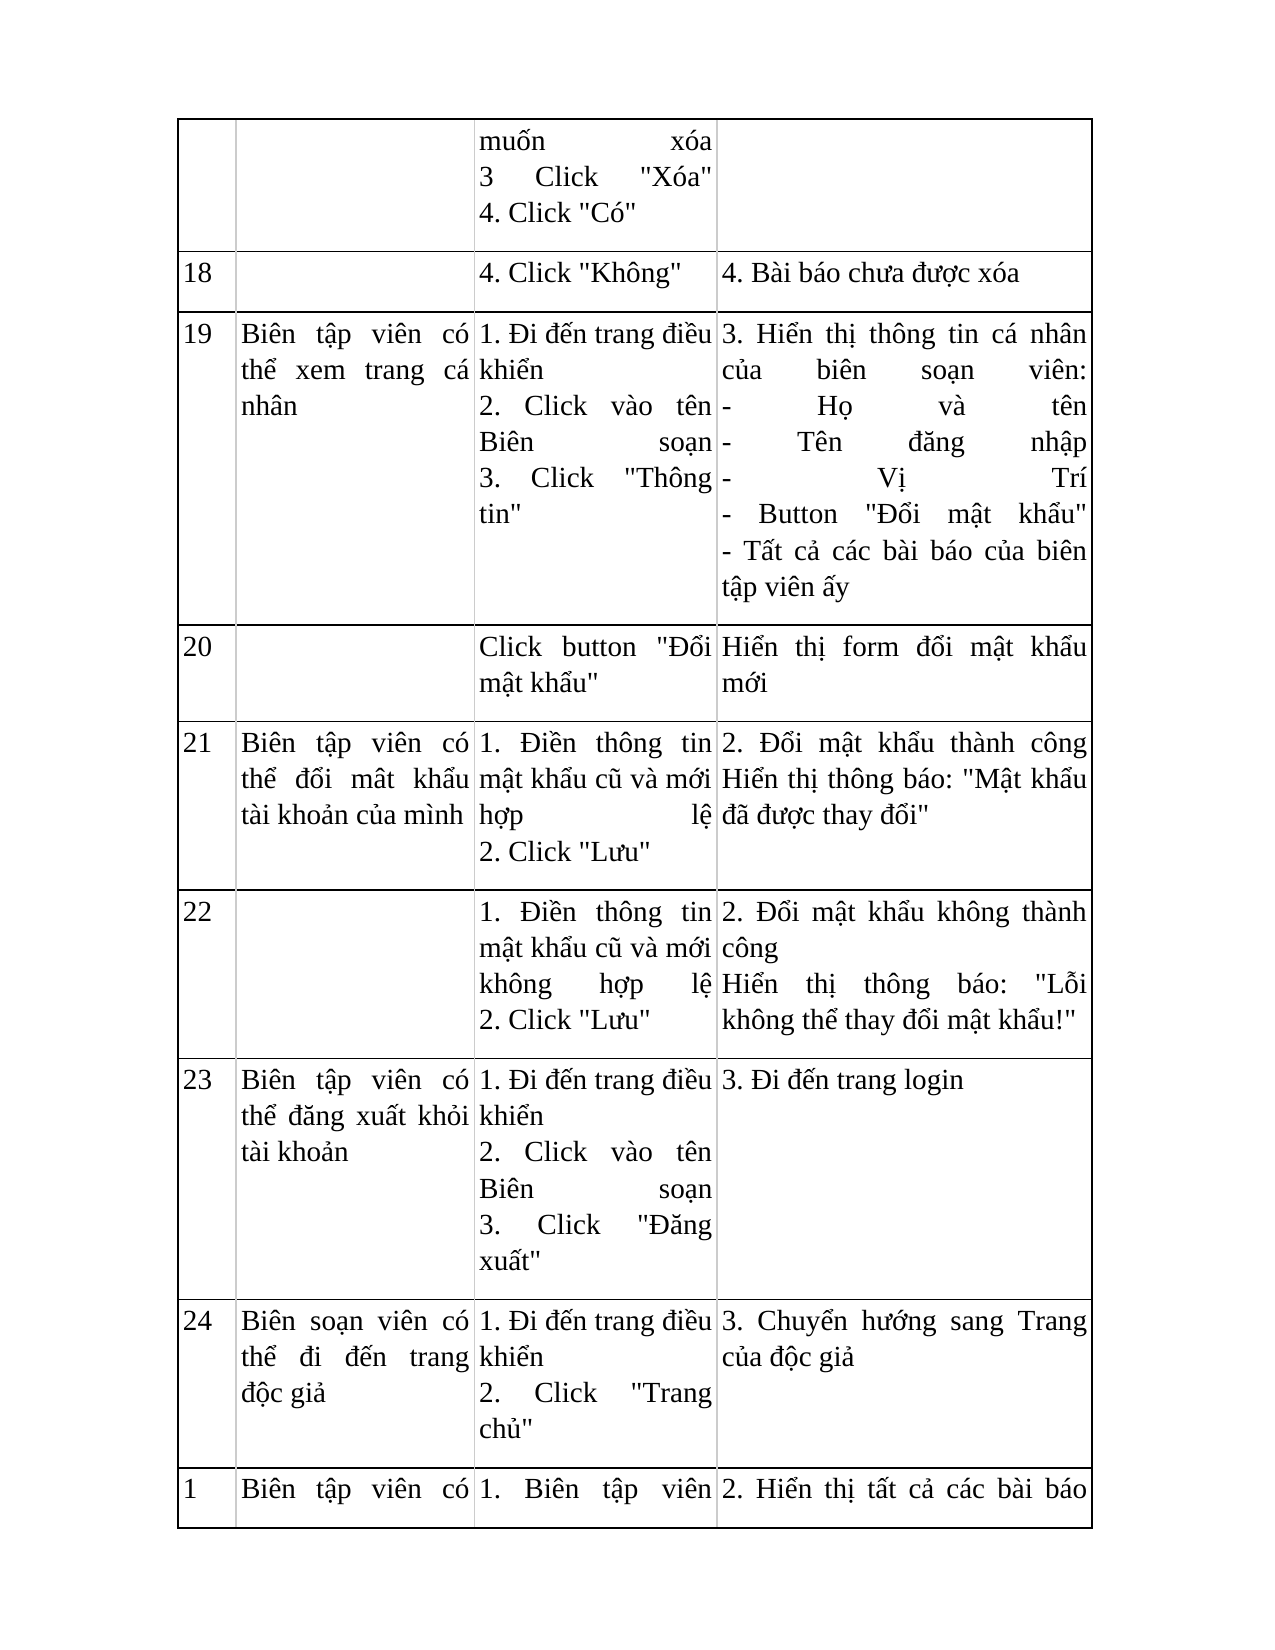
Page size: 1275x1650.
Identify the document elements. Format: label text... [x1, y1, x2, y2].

table_cell 3. Chuyển hướng sang Trang của độc giả [718, 1300, 1091, 1467]
table_cell Click button "Đổi mật khẩu" [475, 626, 716, 721]
table_cell 2. Đổi mật khẩu không thành công Hiển thị thông báo: "Lỗi không thể thay đổi mật khẩu!" [718, 891, 1091, 1058]
table_cell 21 [179, 722, 235, 889]
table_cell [237, 1469, 474, 1527]
table_cell [237, 626, 474, 721]
table_cell [237, 891, 474, 1058]
table_cell 3. Hiển thị thông tin cá nhân của biên soạn viên: - Họ và tên - Tên đăng nhập - Vị Trí - Button "Đổi mật khẩu" - Tất cả các bài báo của biên tập viên ấy [718, 313, 1091, 624]
table_cell Hiển thị form đổi mật khẩu mới [718, 626, 1091, 721]
table_cell 19 [179, 313, 235, 624]
table_cell 1. Đi đến trang điều khiển 2. Click vào tên Biên soạn 3. Click "Đăng xuất" [475, 1059, 716, 1298]
table_cell [237, 252, 474, 311]
table_cell Biên tập viên có thể xem trang cá nhân [237, 313, 474, 624]
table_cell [718, 120, 1091, 251]
table_cell 22 [179, 891, 235, 1058]
table_cell 1. Điền thông tin mật khẩu cũ và mới hợp lệ 2. Click "Lưu" [475, 722, 716, 889]
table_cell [475, 1469, 716, 1527]
table_cell 20 [179, 626, 235, 721]
table_cell 17 [179, 120, 235, 251]
table_cell 23 [179, 1059, 235, 1298]
table_cell 24 [179, 1300, 235, 1467]
table_cell Biên tập viên có thể đổi mât khẩu tài khoản của mình [237, 722, 474, 889]
table_cell 2. Đổi mật khẩu thành công Hiển thị thông báo: "Mật khẩu đã được thay đổi" [718, 722, 1091, 889]
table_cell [237, 120, 474, 251]
table_cell 1 [179, 1469, 235, 1527]
table_cell 1. Điền thông tin mật khẩu cũ và mới không hợp lệ 2. Click "Lưu" [475, 891, 716, 1058]
table_cell 4. Click "Không" [475, 252, 716, 311]
table_cell 3. Đi đến trang login [718, 1059, 1091, 1298]
table_cell Biên tập viên có thể đăng xuất khỏi tài khoản [237, 1059, 474, 1298]
table_cell 18 [179, 252, 235, 311]
table_cell 4. Bài báo chưa được xóa [718, 252, 1091, 311]
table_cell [475, 120, 716, 251]
table_cell 1. Đi đến trang điều khiển 2. Click "Trang chủ" [475, 1300, 716, 1467]
table_cell 1. Đi đến trang điều khiển 2. Click vào tên Biên soạn 3. Click "Thông tin" [475, 313, 716, 624]
table_cell Biên soạn viên có thể đi đến trang độc giả [237, 1300, 474, 1467]
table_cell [718, 1469, 1091, 1527]
